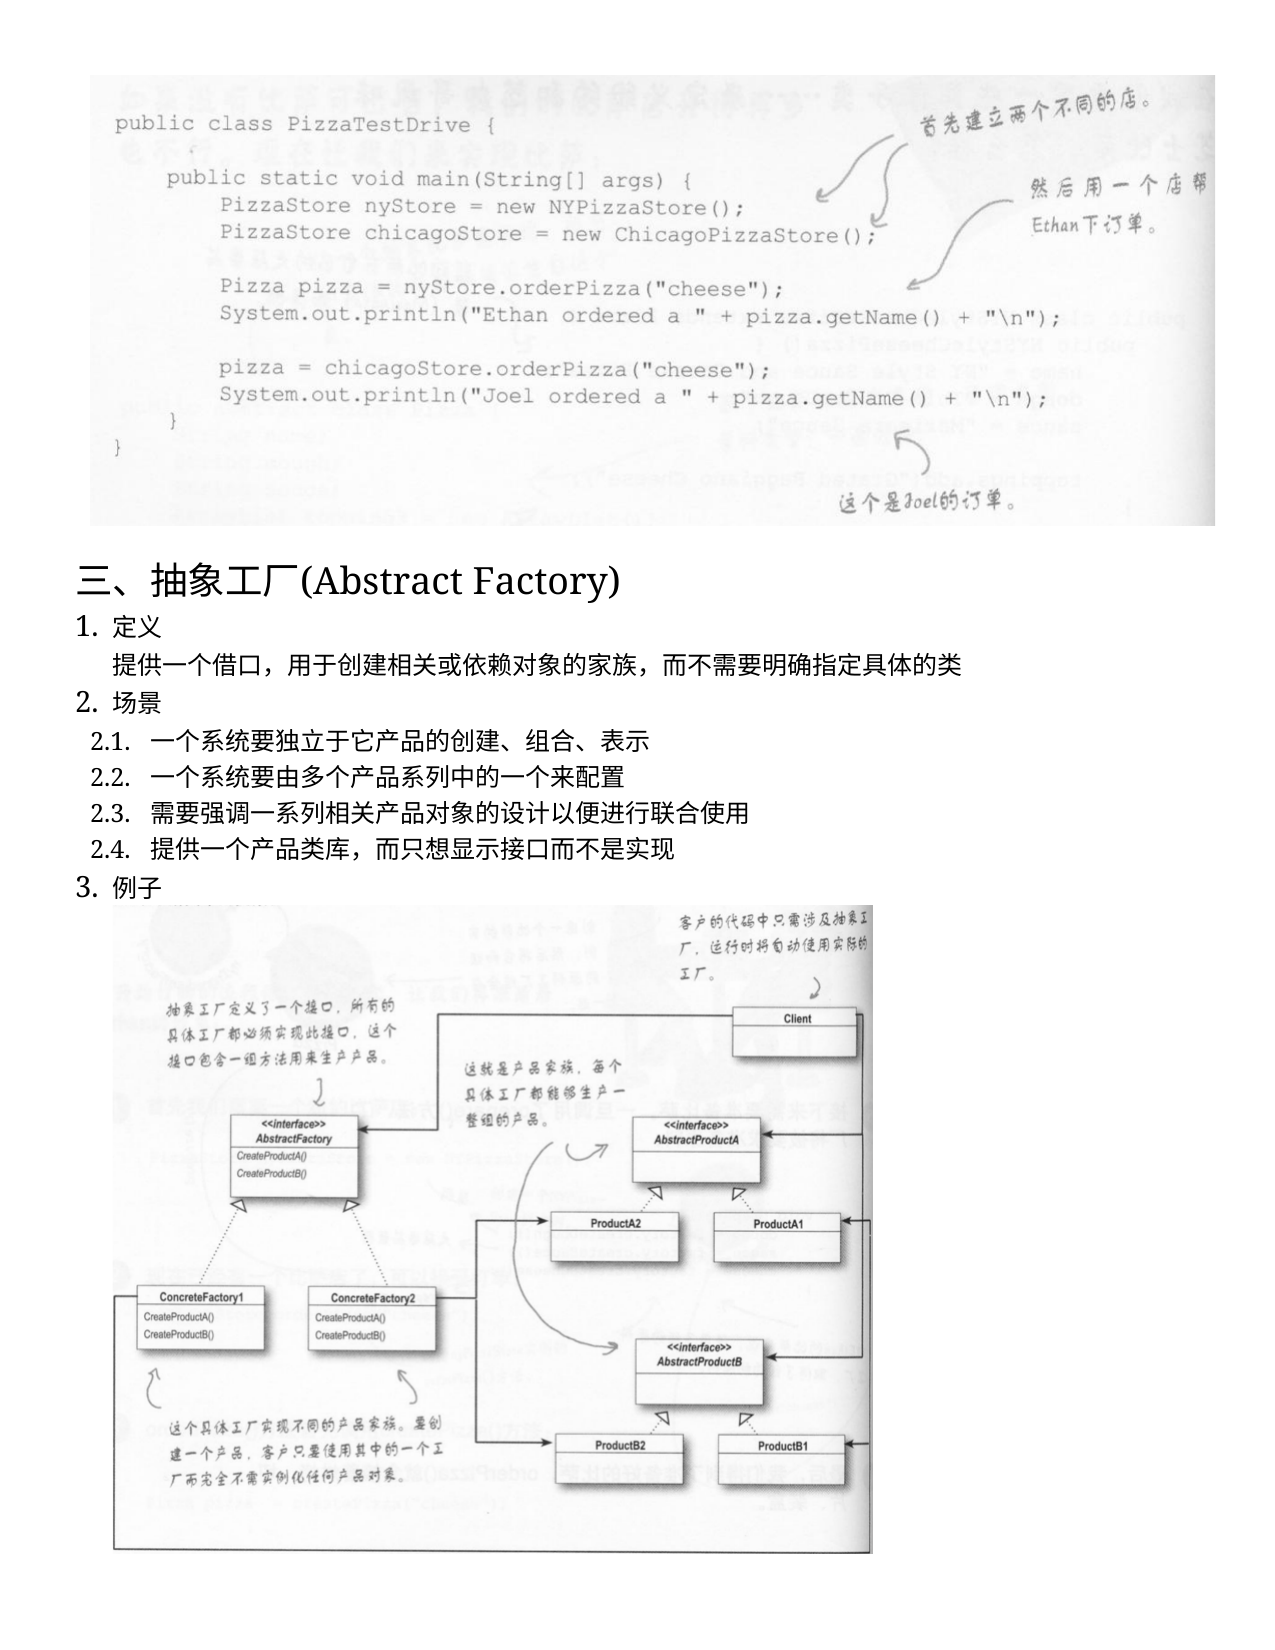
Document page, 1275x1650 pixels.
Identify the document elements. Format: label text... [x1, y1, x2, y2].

list 例子 [75, 866, 1200, 906]
picture [112, 905, 873, 1554]
list 一个系统要由多个产品系列中的一个来配置 [90, 757, 1200, 794]
picture [90, 75, 1216, 526]
subtitle 三、抽象工厂(Abstract Factory) [75, 551, 1200, 606]
list 定义 [75, 606, 1200, 645]
list 提供一个借口，用于创建相关或依赖对象的家族，而不需要明确指定具体的类 [112, 645, 1200, 681]
list 需要强调一系列相关产品对象的设计以便进行联合使用 [90, 794, 1200, 830]
list 场景 [75, 681, 1200, 721]
list 提供一个产品类库，而只想显示接口而不是实现 [90, 830, 1200, 866]
list 一个系统要独立于它产品的创建、组合、表示 [90, 721, 1200, 757]
